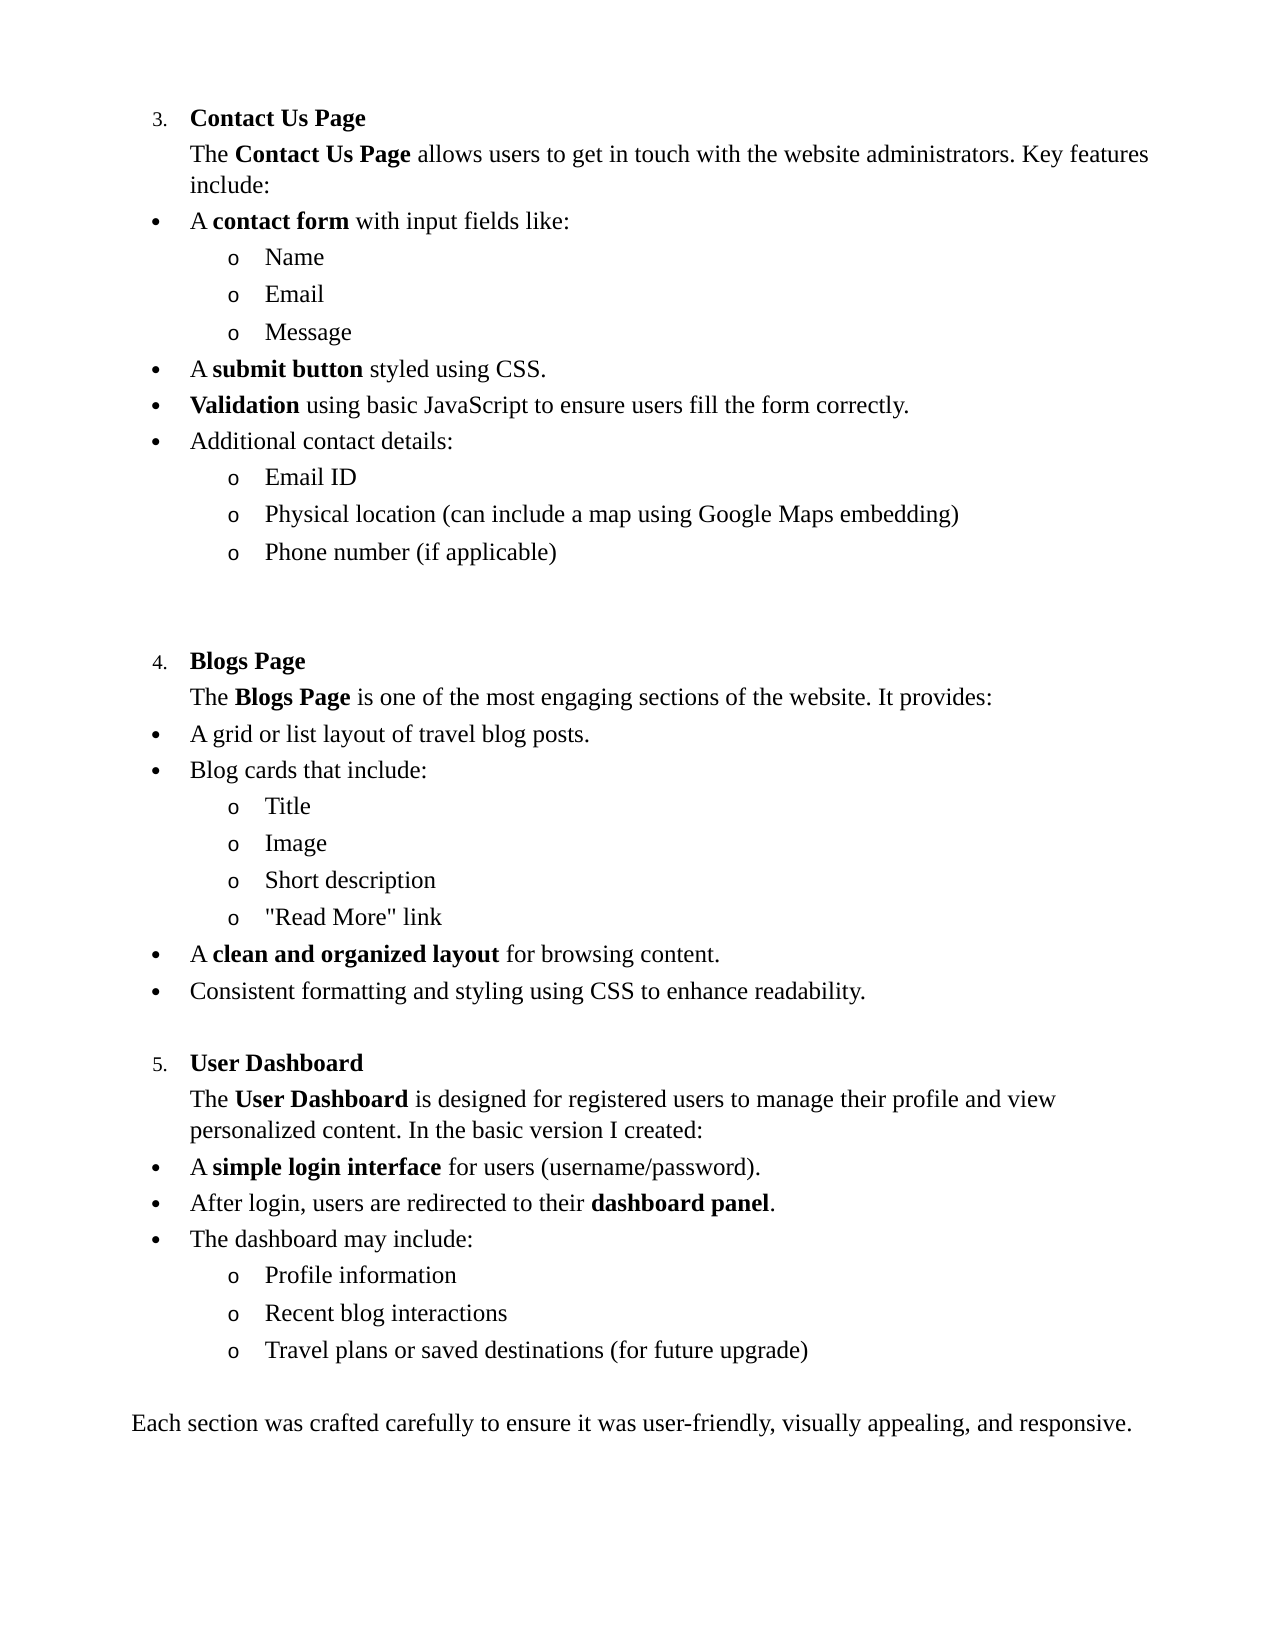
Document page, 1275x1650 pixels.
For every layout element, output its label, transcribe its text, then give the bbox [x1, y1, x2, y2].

text The User Dashboard is designed for registered users to manage their profile and view personalized content. In the basic version I created: [189, 1084, 1153, 1144]
list Recent blog interactions [227, 1298, 1153, 1327]
list Additional contact details: [152, 426, 1153, 455]
list After login, users are redirected to their dashboard panel. [152, 1188, 1153, 1217]
list Consistent formatting and styling using CSS to enhance readability. [152, 976, 1153, 1004]
list User Dashboard [152, 1048, 1153, 1077]
list Travel plans or saved destinations (for future upgrade) [227, 1335, 1153, 1364]
list Email ID [227, 462, 1153, 492]
list A contact form with input fields like: [152, 206, 1153, 235]
text The Contact Us Page allows users to get in touch with the website administrators. Key features include: [189, 139, 1153, 199]
list A grid or list layout of travel blog posts. [152, 719, 1153, 747]
list Name [227, 242, 1153, 272]
list The dashboard may include: [152, 1224, 1153, 1253]
list Profile information [227, 1261, 1153, 1290]
list Message [227, 317, 1153, 346]
list Validation using basic JavaScript to ensure users fill the form correctly. [152, 390, 1153, 419]
list Short description [227, 865, 1153, 895]
text The Blogs Page is one of the most engaging sections of the website. It provides: [189, 682, 1153, 711]
list A simple login interface for users (username/password). [152, 1152, 1153, 1181]
list Title [227, 791, 1153, 821]
list Physical location (can include a map using Google Maps embedding) [227, 499, 1153, 529]
list Contact Us Page [152, 103, 1153, 131]
list Blogs Page [152, 646, 1153, 675]
list Email [227, 279, 1153, 309]
list A clean and organized layout for browsing content. [152, 939, 1153, 968]
text Each section was crafted carefully to ensure it was user-friendly, visually appealing, and responsive. [131, 1408, 1153, 1437]
list "Read More" link [227, 902, 1153, 932]
list Blog cards that include: [152, 755, 1153, 784]
list Image [227, 828, 1153, 858]
list Phone number (if applicable) [227, 537, 1153, 566]
list A submit button styled using CSS. [152, 354, 1153, 382]
